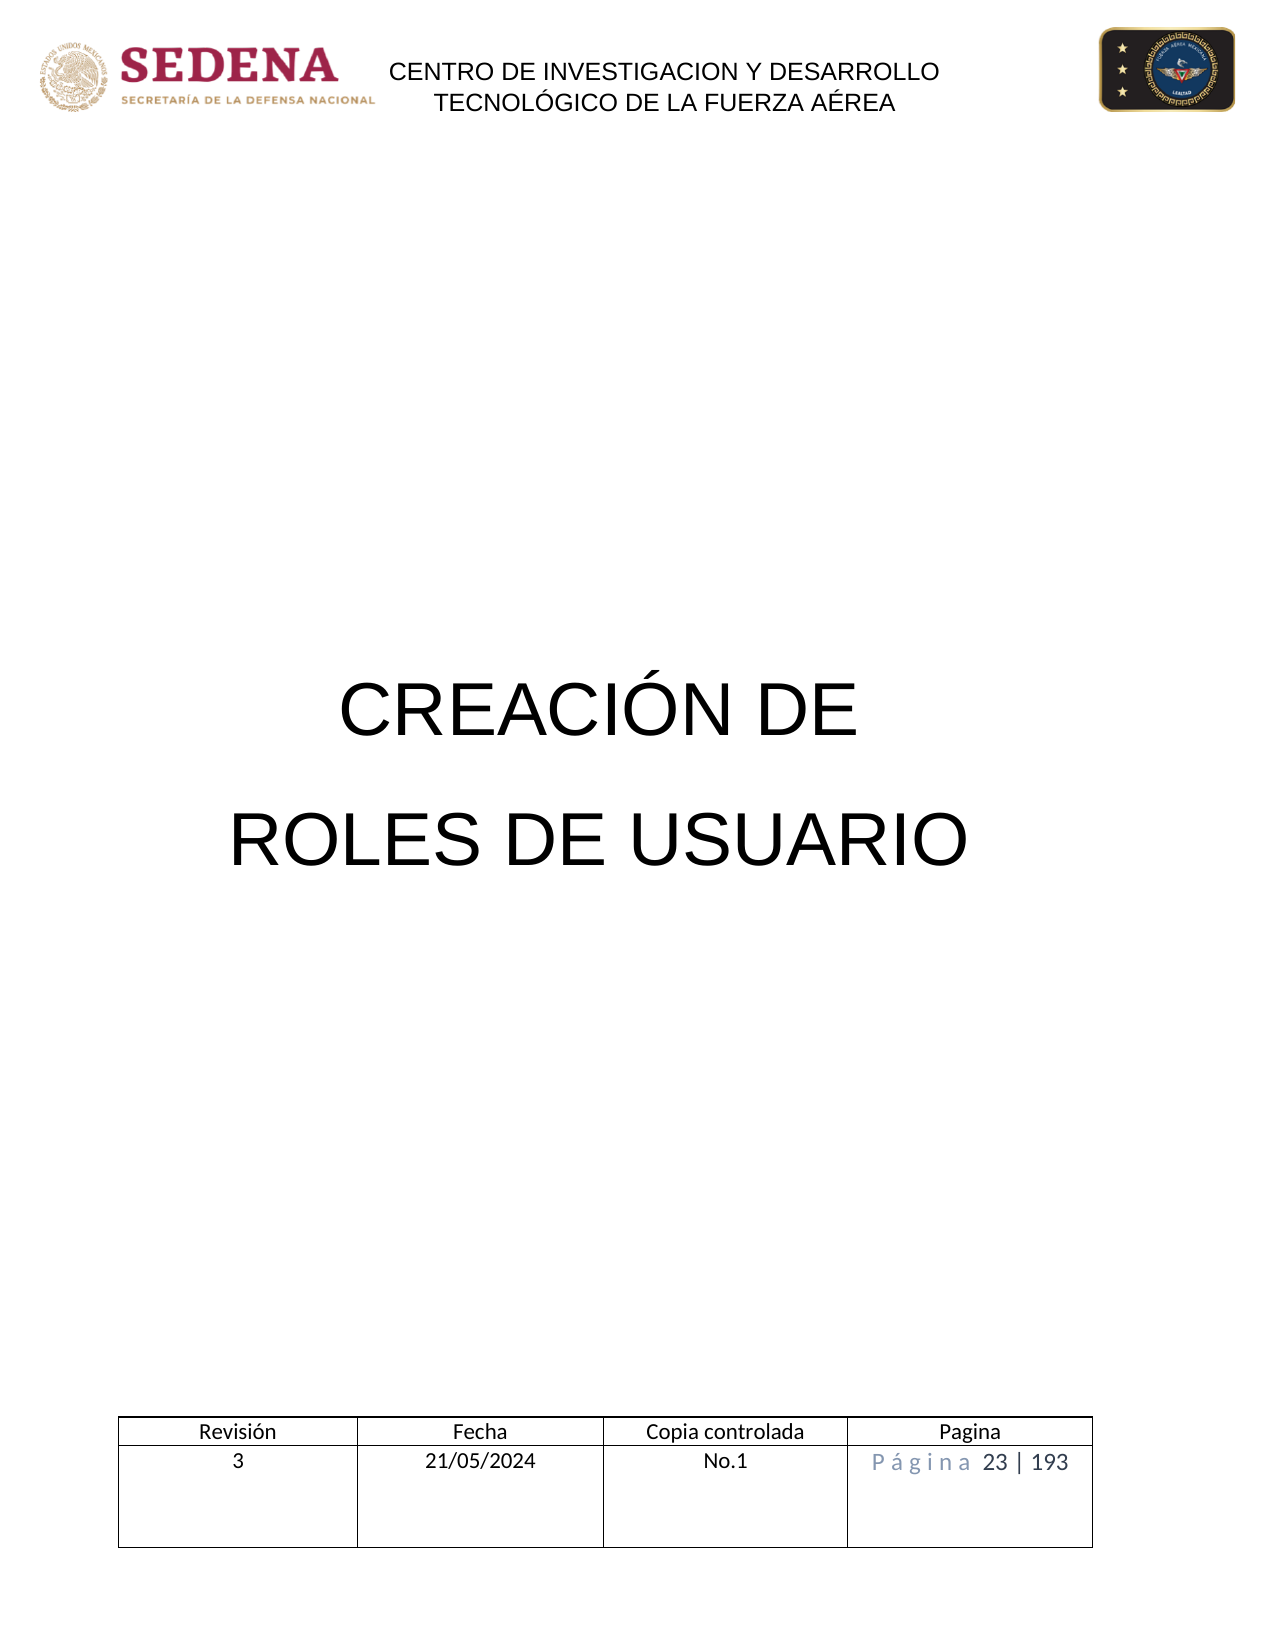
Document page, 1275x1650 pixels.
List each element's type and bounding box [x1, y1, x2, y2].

picture [39, 27, 1236, 112]
